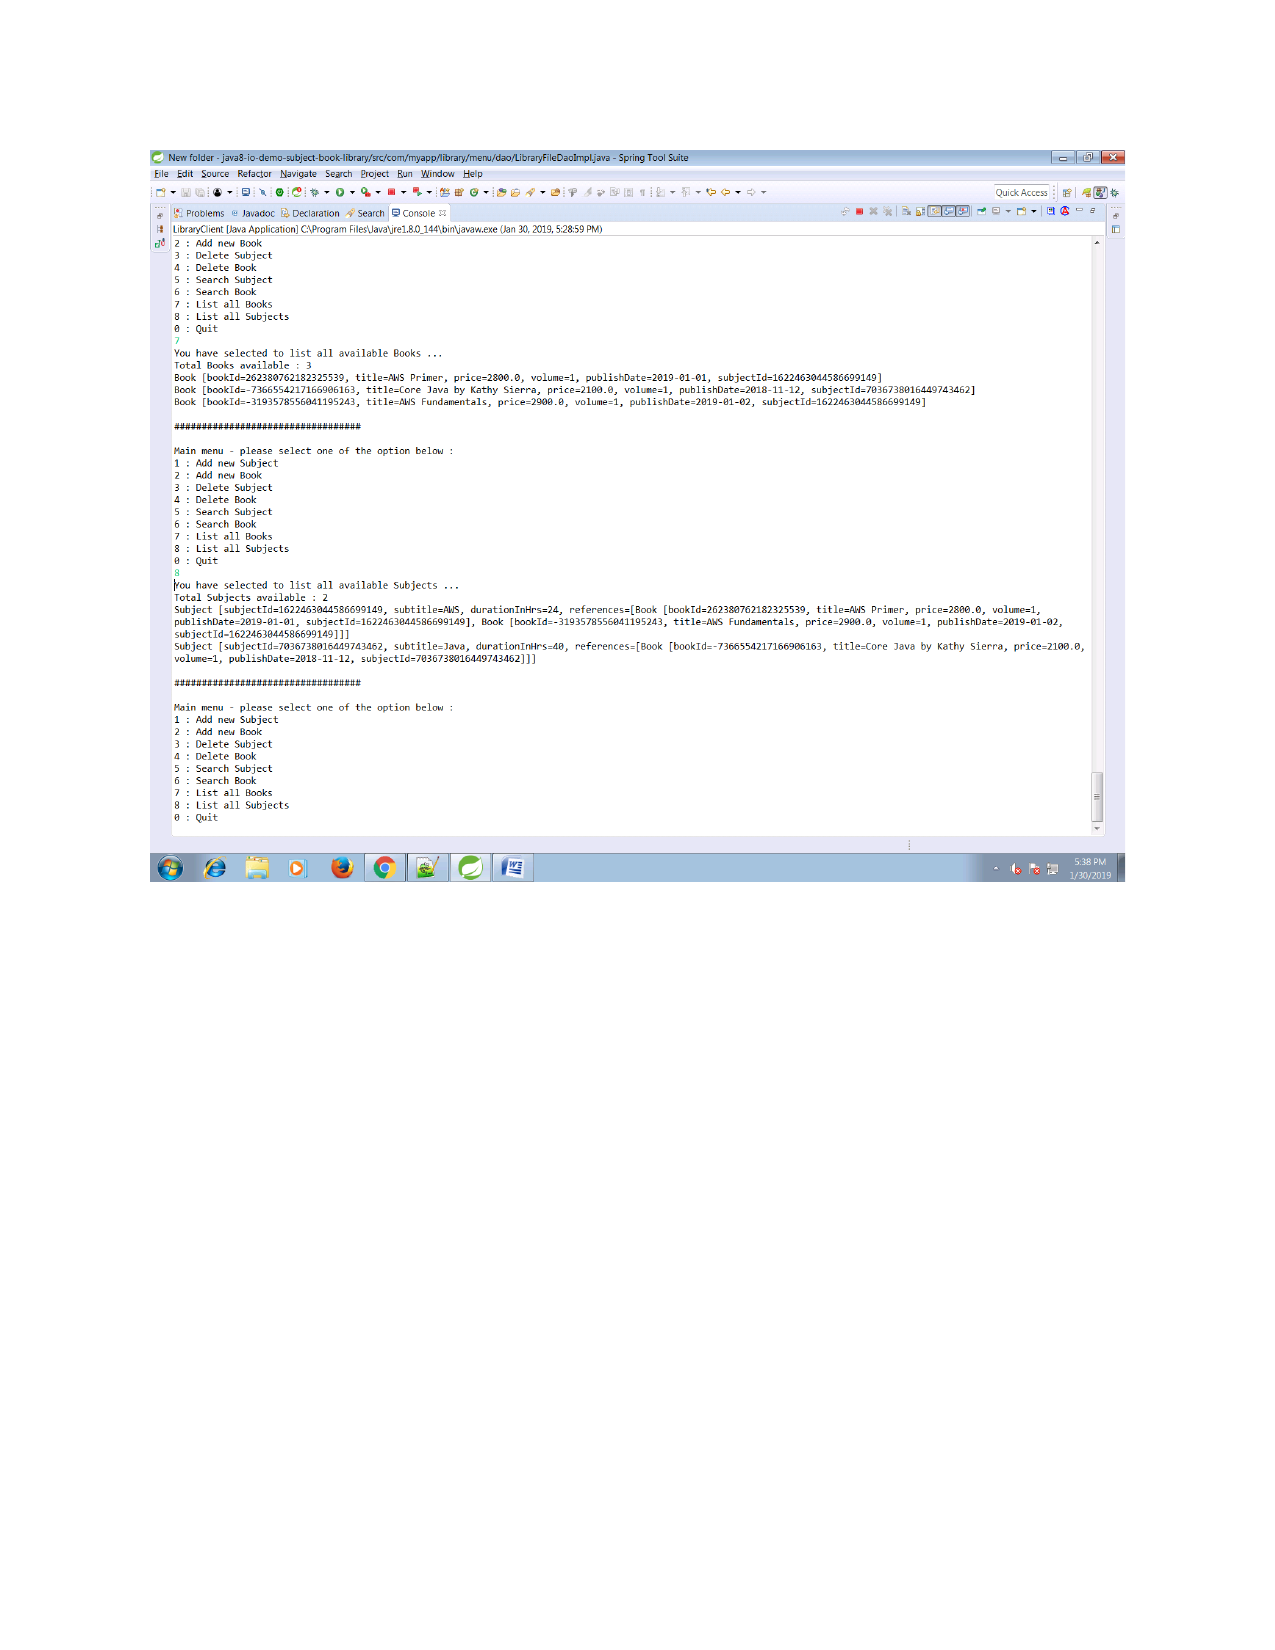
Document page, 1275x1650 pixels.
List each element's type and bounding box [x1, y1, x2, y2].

picture [150, 150, 1125, 882]
